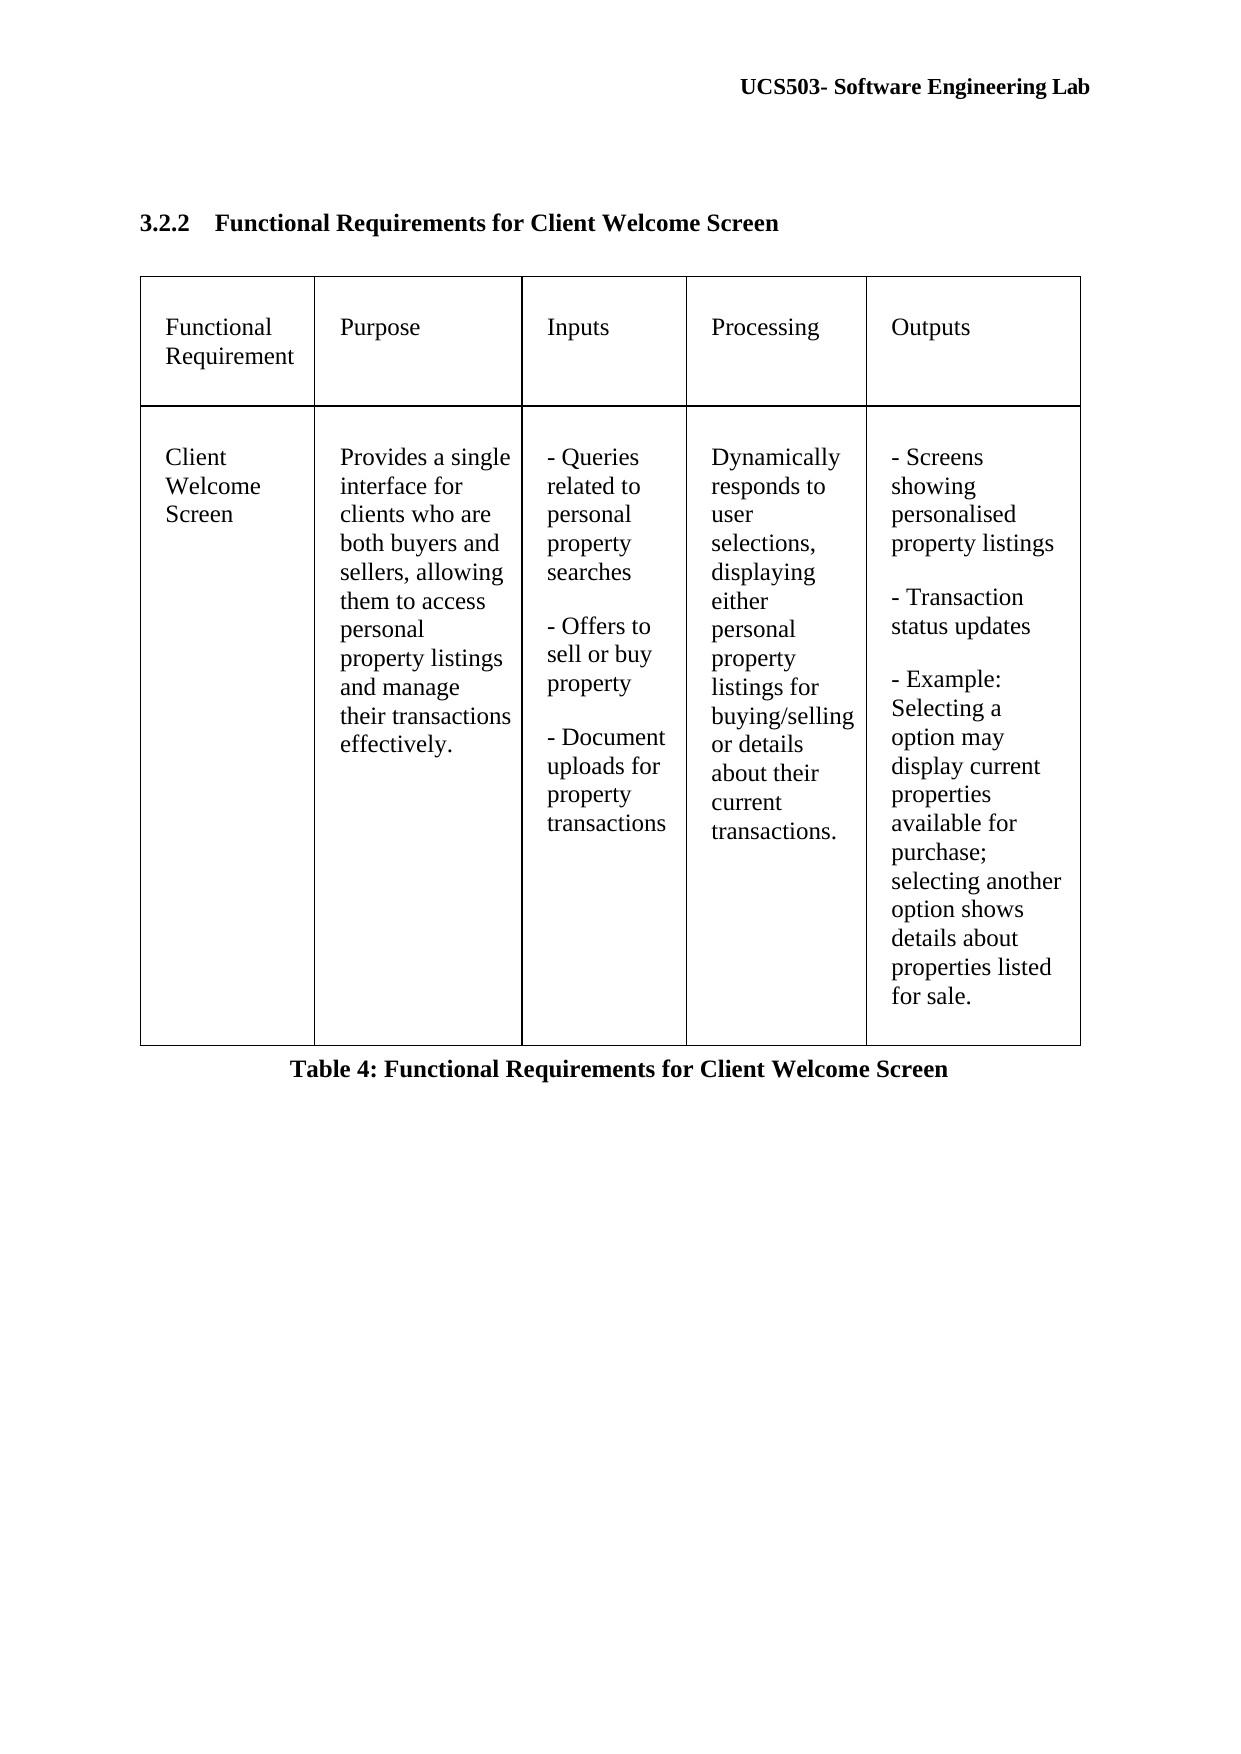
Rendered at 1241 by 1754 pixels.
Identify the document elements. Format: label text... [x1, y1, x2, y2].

text Table 4: Functional Requirements for Client Welcome Screen [214, 1054, 1065, 1083]
text 3.2.2 Functional Requirements for Client Welcome Screen [139, 208, 1065, 236]
table_cell - Screens showing personalised property listings - Transaction status updates - Example: Selecting a option may display current properties available for purchase; selecting another option shows details about properties listed for sale. [867, 407, 1080, 1045]
table_header Functional Requirement [141, 277, 314, 405]
table_header Purpose [315, 277, 521, 405]
table_cell - Queries related to personal property searches - Offers to sell or buy property - Document uploads for property transactions [523, 407, 686, 1045]
table_cell Dynamically responds to user selections, displaying either personal property listings for buying/selling or details about their current transactions. [687, 407, 866, 1045]
table_cell Provides a single interface for clients who are both buyers and sellers, allowing them to access personal property listings and manage their transactions effectively. [315, 407, 521, 1045]
table_cell Client Welcome Screen [141, 407, 314, 1045]
table_header Inputs [523, 277, 686, 405]
table_header Outputs [867, 277, 1080, 405]
table_header Processing [687, 277, 866, 405]
